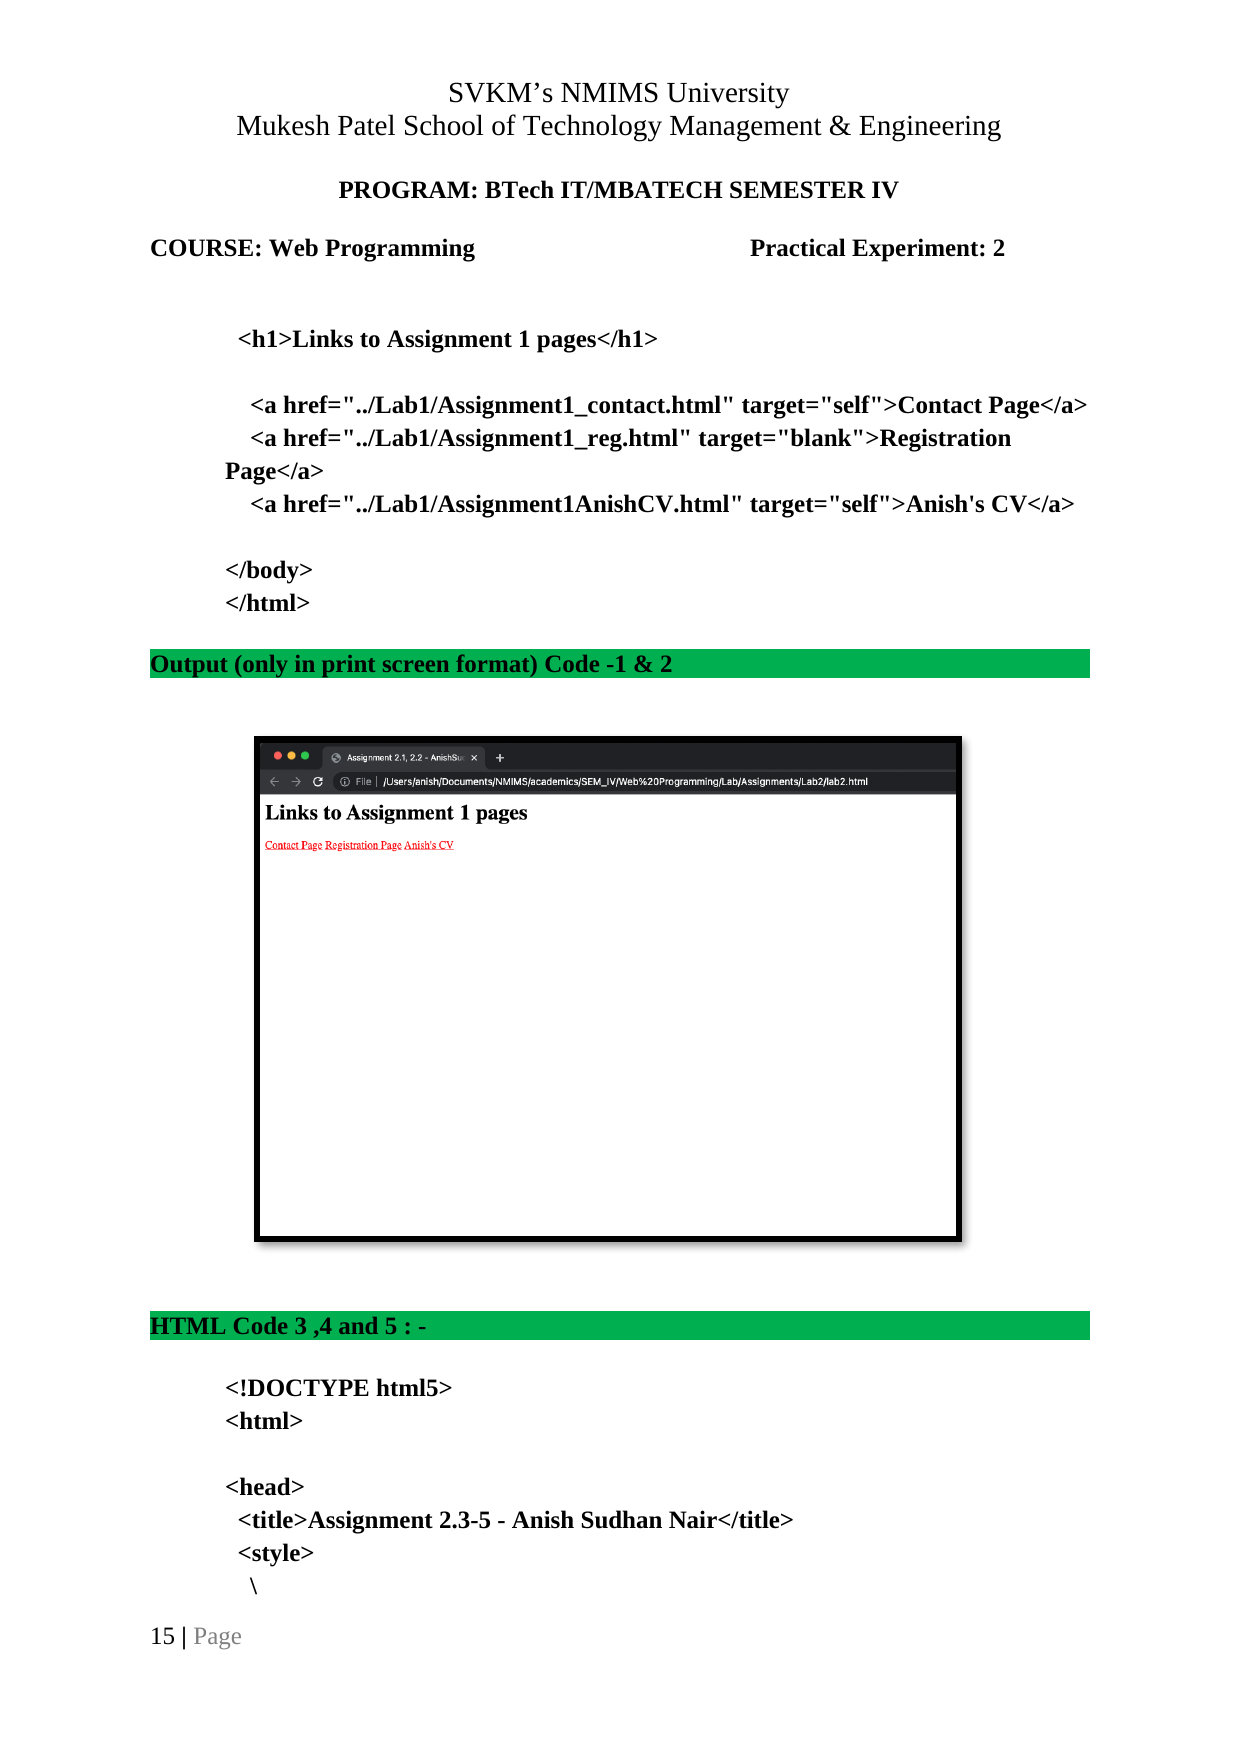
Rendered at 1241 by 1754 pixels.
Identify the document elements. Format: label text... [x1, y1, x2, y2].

text <title>Assignment 2.3-5 - Anish Sudhan Nair</title> [225, 1505, 1090, 1534]
text <head> [225, 1472, 1090, 1501]
text <!DOCTYPE html5> [225, 1373, 1090, 1402]
text </body> [225, 555, 1090, 583]
text Output (only in print screen format) Code -1 & 2 [150, 649, 1090, 678]
text <style> [225, 1538, 1090, 1567]
picture [260, 743, 956, 1236]
text \ [225, 1571, 1090, 1600]
text <html> [225, 1406, 1090, 1435]
text </html> [225, 588, 1090, 617]
text <h1>Links to Assignment 1 pages</h1> [225, 324, 1090, 352]
text <a href="../Lab1/Assignment1_reg.html" target="blank">Registration Page</a> [225, 423, 1090, 484]
text <a href="../Lab1/Assignment1AnishCV.html" target="self">Anish's CV</a> [225, 489, 1090, 517]
text HTML Code 3 ,4 and 5 : - [150, 1311, 1090, 1340]
text <a href="../Lab1/Assignment1_contact.html" target="self">Contact Page</a> [225, 390, 1090, 418]
